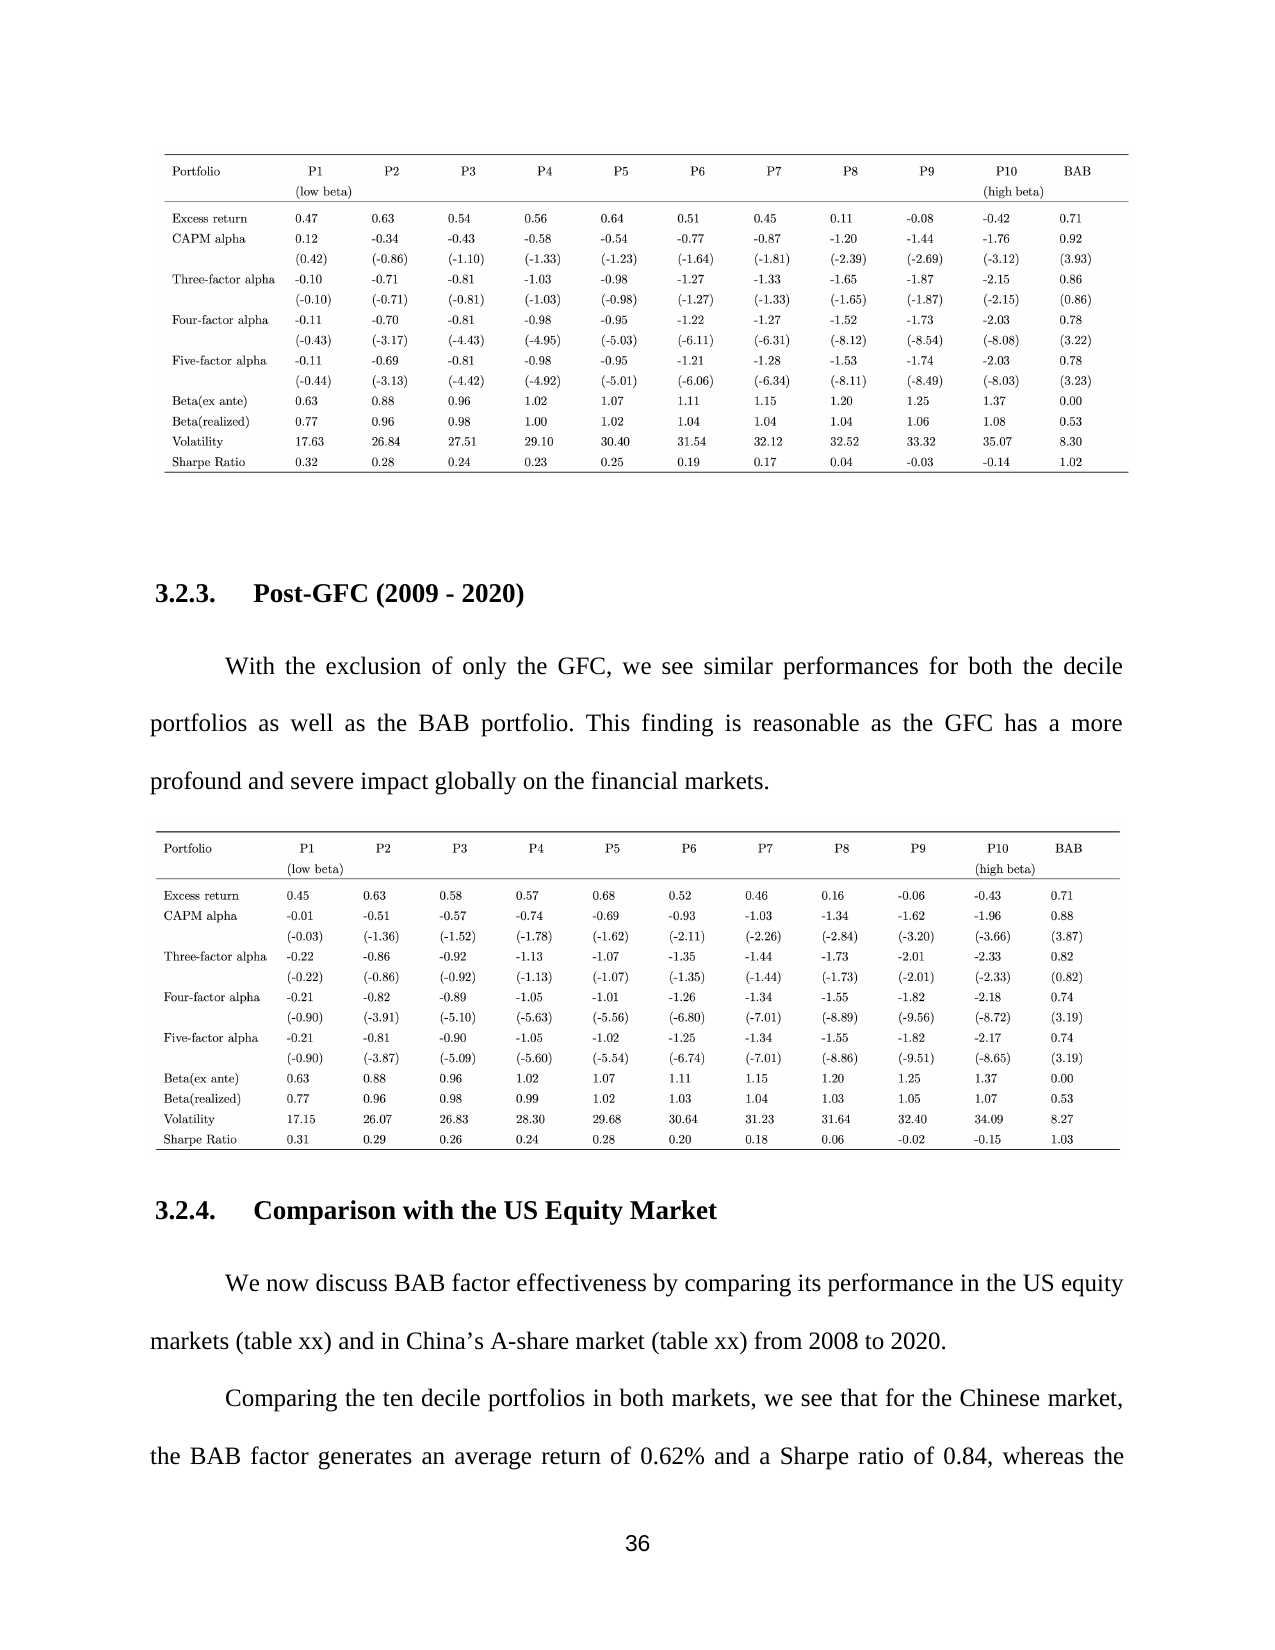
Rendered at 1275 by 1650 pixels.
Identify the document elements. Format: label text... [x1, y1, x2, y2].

picture [159, 150, 1135, 480]
text We now discuss BAB factor effectiveness by comparing its performance in the US equity markets (table xx) and in China’s A-share market (table xx) from 2008 to 2020. [150, 1268, 1125, 1354]
picture [150, 823, 1125, 1157]
text With the exclusion of only the GFC, we see similar performances for both the decile portfolios as well as the BAB portfolio. This finding is reasonable as the GFC has a more profound and severe impact globally on the financial markets. [150, 651, 1125, 795]
subtitle Post-GFC (2009 - 2020) [216, 577, 1125, 608]
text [150, 1383, 1125, 1469]
subtitle Comparison with the US Equity Market [216, 1194, 1125, 1225]
